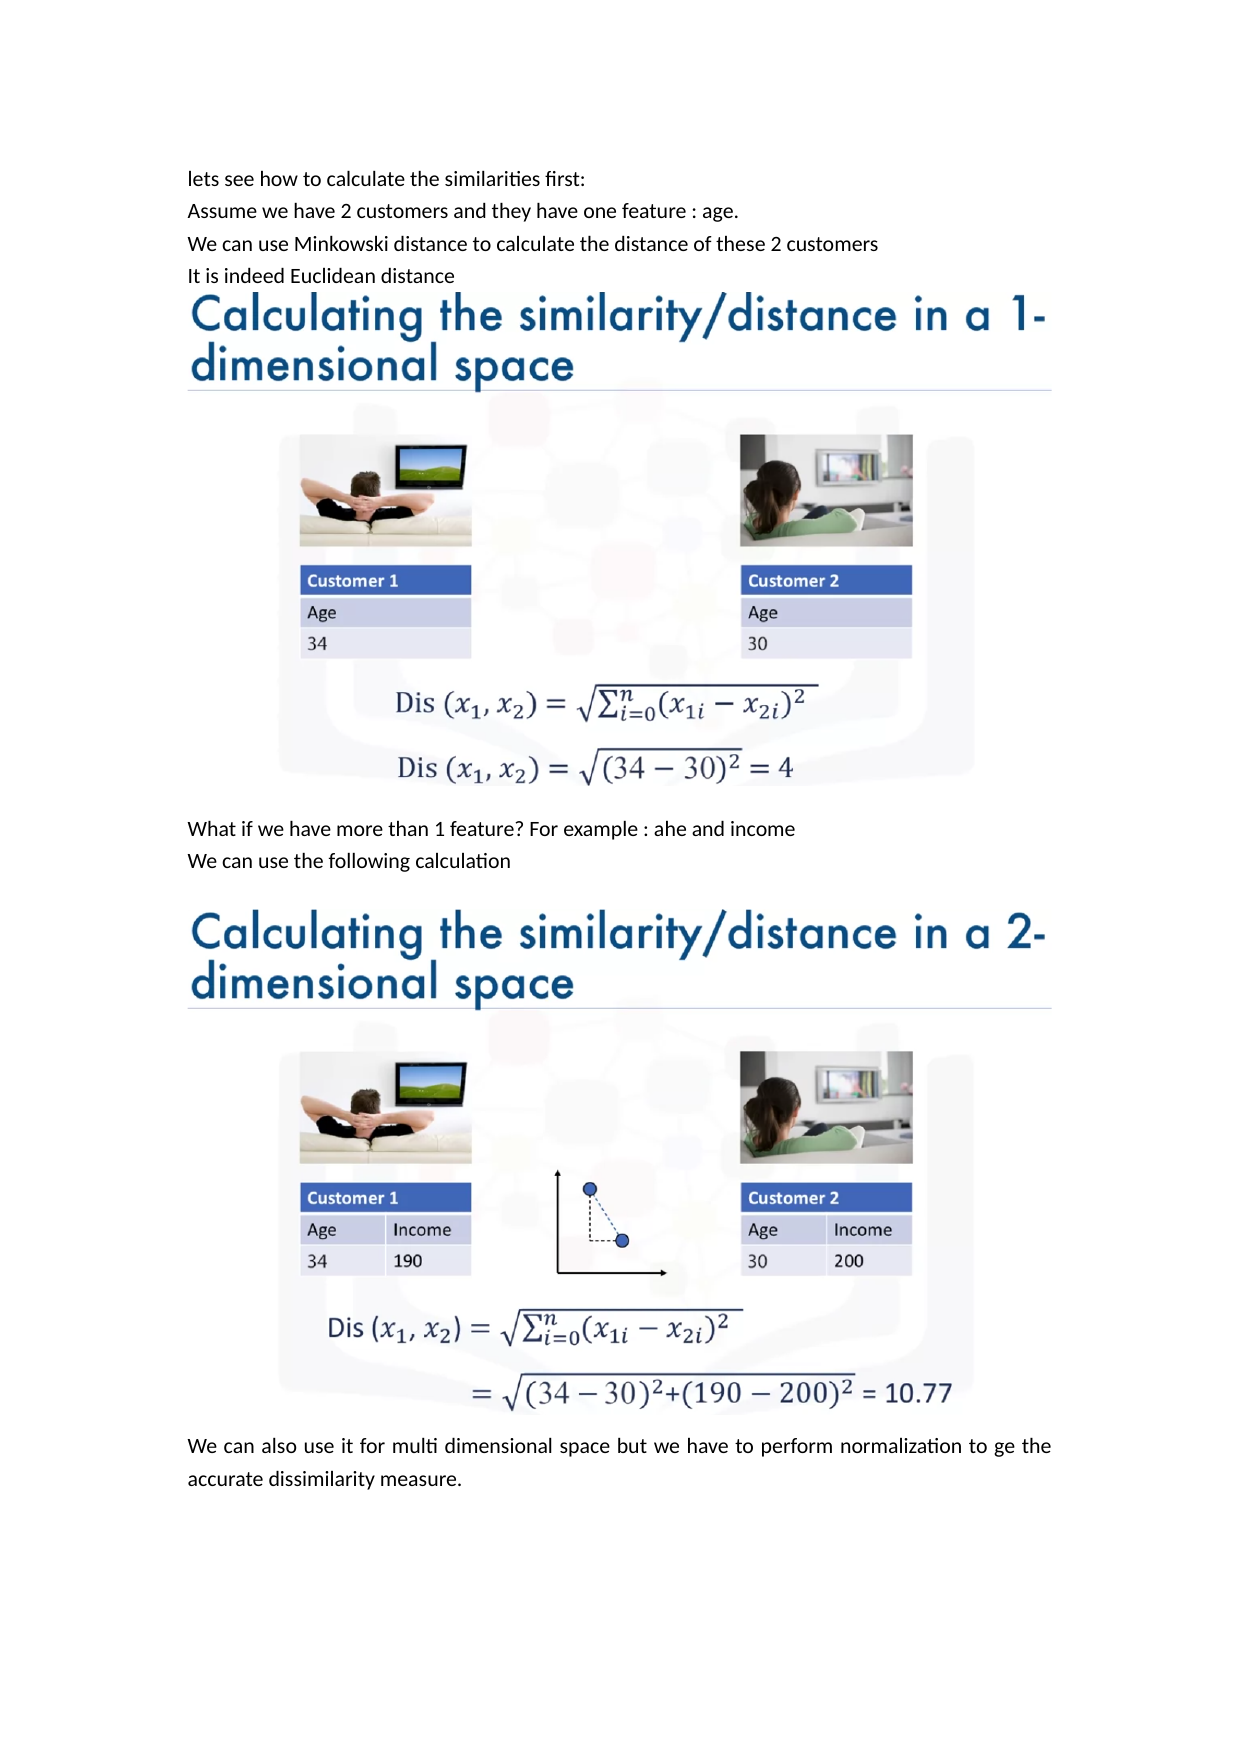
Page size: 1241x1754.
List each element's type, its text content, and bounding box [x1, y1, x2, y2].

picture [187, 909, 1052, 1415]
list We can use Minkowski distance to calculate the distance of these 2 customers [187, 227, 1053, 259]
list Assume we have 2 customers and they have one feature : age. [187, 194, 1053, 227]
list We can also use it for multi dimensional space but we have to perform normalization to ge the accurate dissimilarity measure. [187, 1429, 1053, 1494]
list It is indeed Euclidean distance [187, 259, 1053, 292]
picture [187, 292, 1052, 786]
list What if we have more than 1 feature? For example : ahe and income [187, 812, 1053, 844]
list We can use the following calculation [187, 844, 1053, 877]
list lets see how to calculate the similarities first: [187, 162, 1053, 194]
